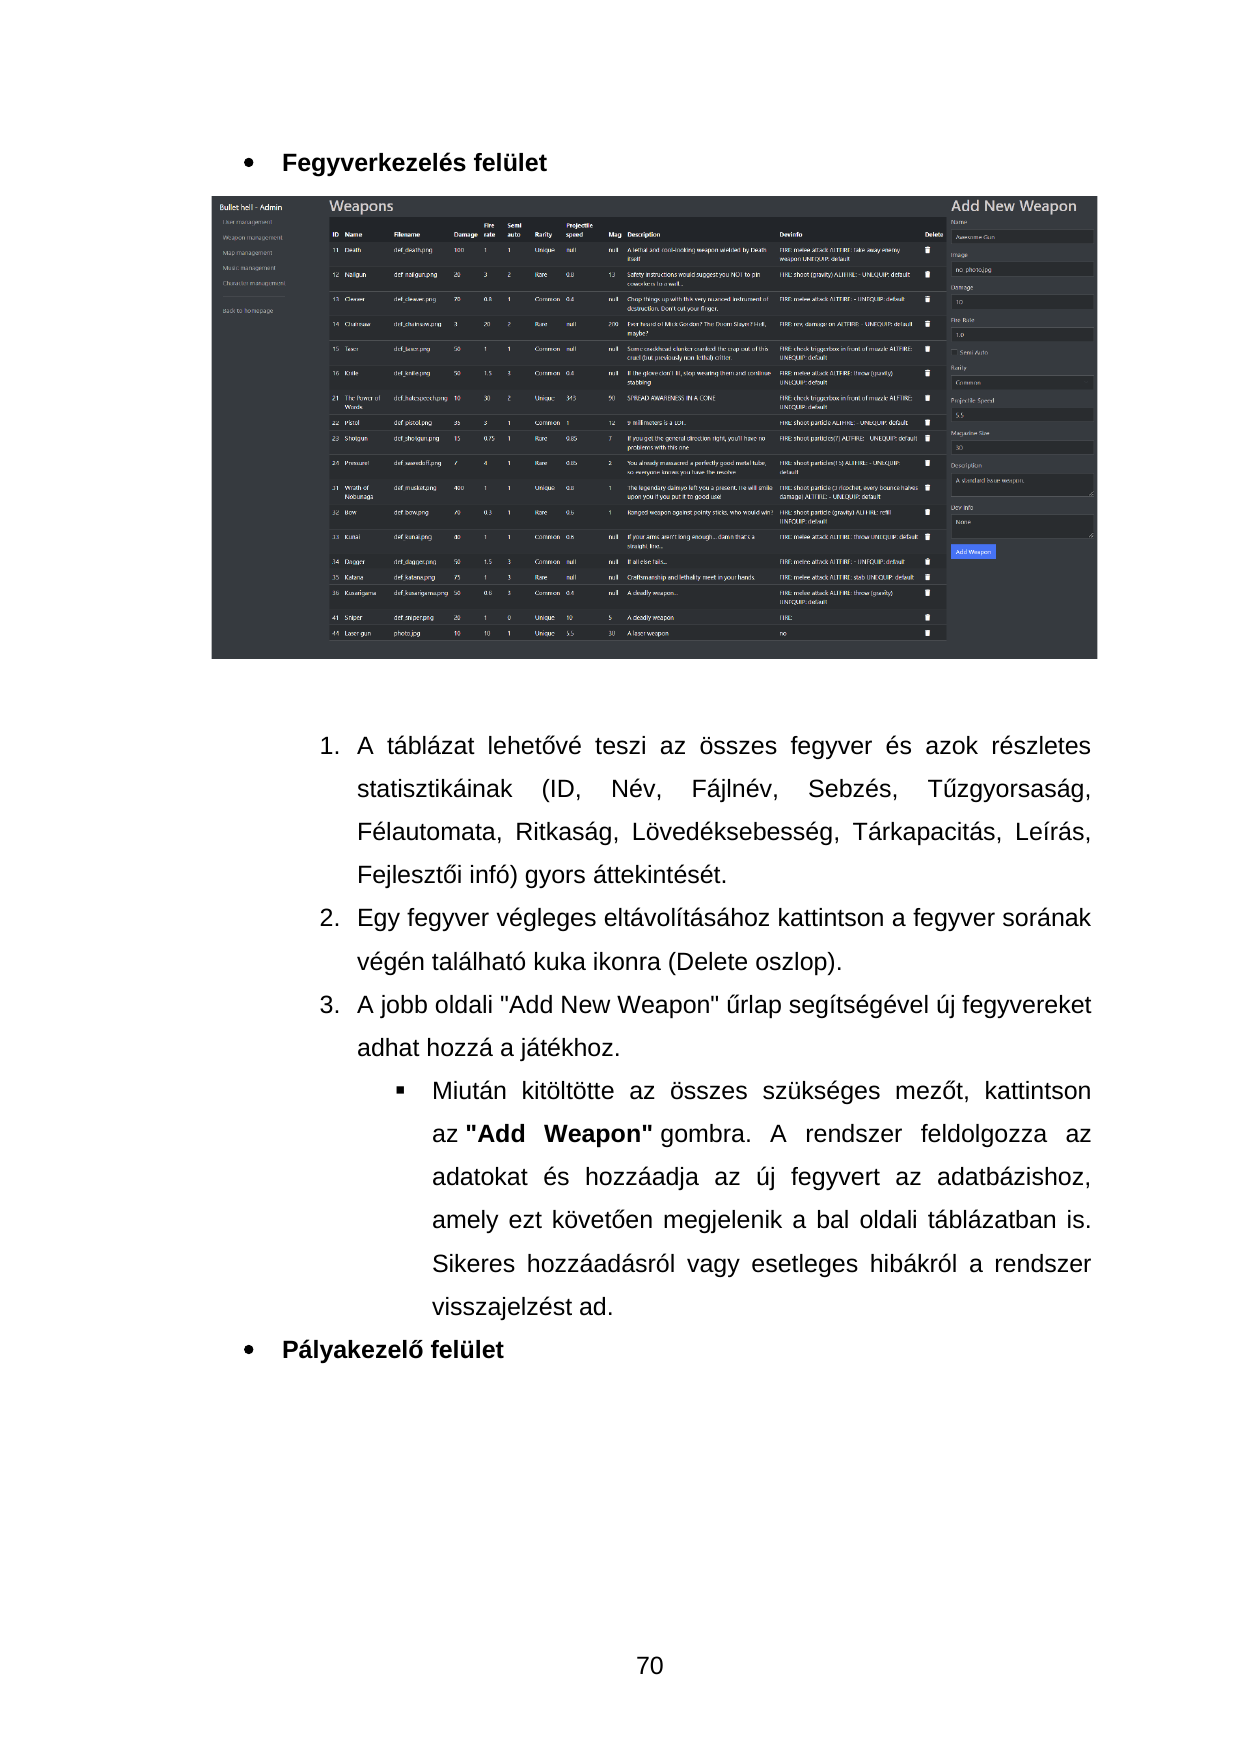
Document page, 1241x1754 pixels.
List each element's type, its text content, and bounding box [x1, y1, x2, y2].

list Fegyverkezelés felület [244, 148, 1092, 177]
list Miután kitöltötte az összes szükséges mezőt, kattintson az "Add Weapon" gombra. A rendszer feldolgozza az adatokat és hozzáadja az új fegyvert az adatbázishoz, amely ezt követően megjelenik a bal oldali táblázatban is. Sikeres hozzáadásról vagy esetleges hibákról a rendszer visszajelzést ad. [394, 1076, 1092, 1320]
list Egy fegyver végleges eltávolításához kattintson a fegyver sorának végén található kuka ikonra (Delete oszlop). [319, 903, 1092, 975]
list A jobb oldali "Add New Weapon" űrlap segítségével új fegyvereket adhat hozzá a játékhoz. [319, 990, 1092, 1062]
list Pályakezelő felület [244, 1335, 1092, 1364]
list A táblázat lehetővé teszi az összes fegyver és azok részletes statisztikáinak (ID, Név, Fájlnév, Sebzés, Tűzgyorsaság, Félautomata, Ritkaság, Lövedéksebesség, Tárkapacitás, Leírás, Fejlesztői infó) gyors áttekintését. [319, 731, 1092, 889]
picture [211, 196, 1098, 659]
